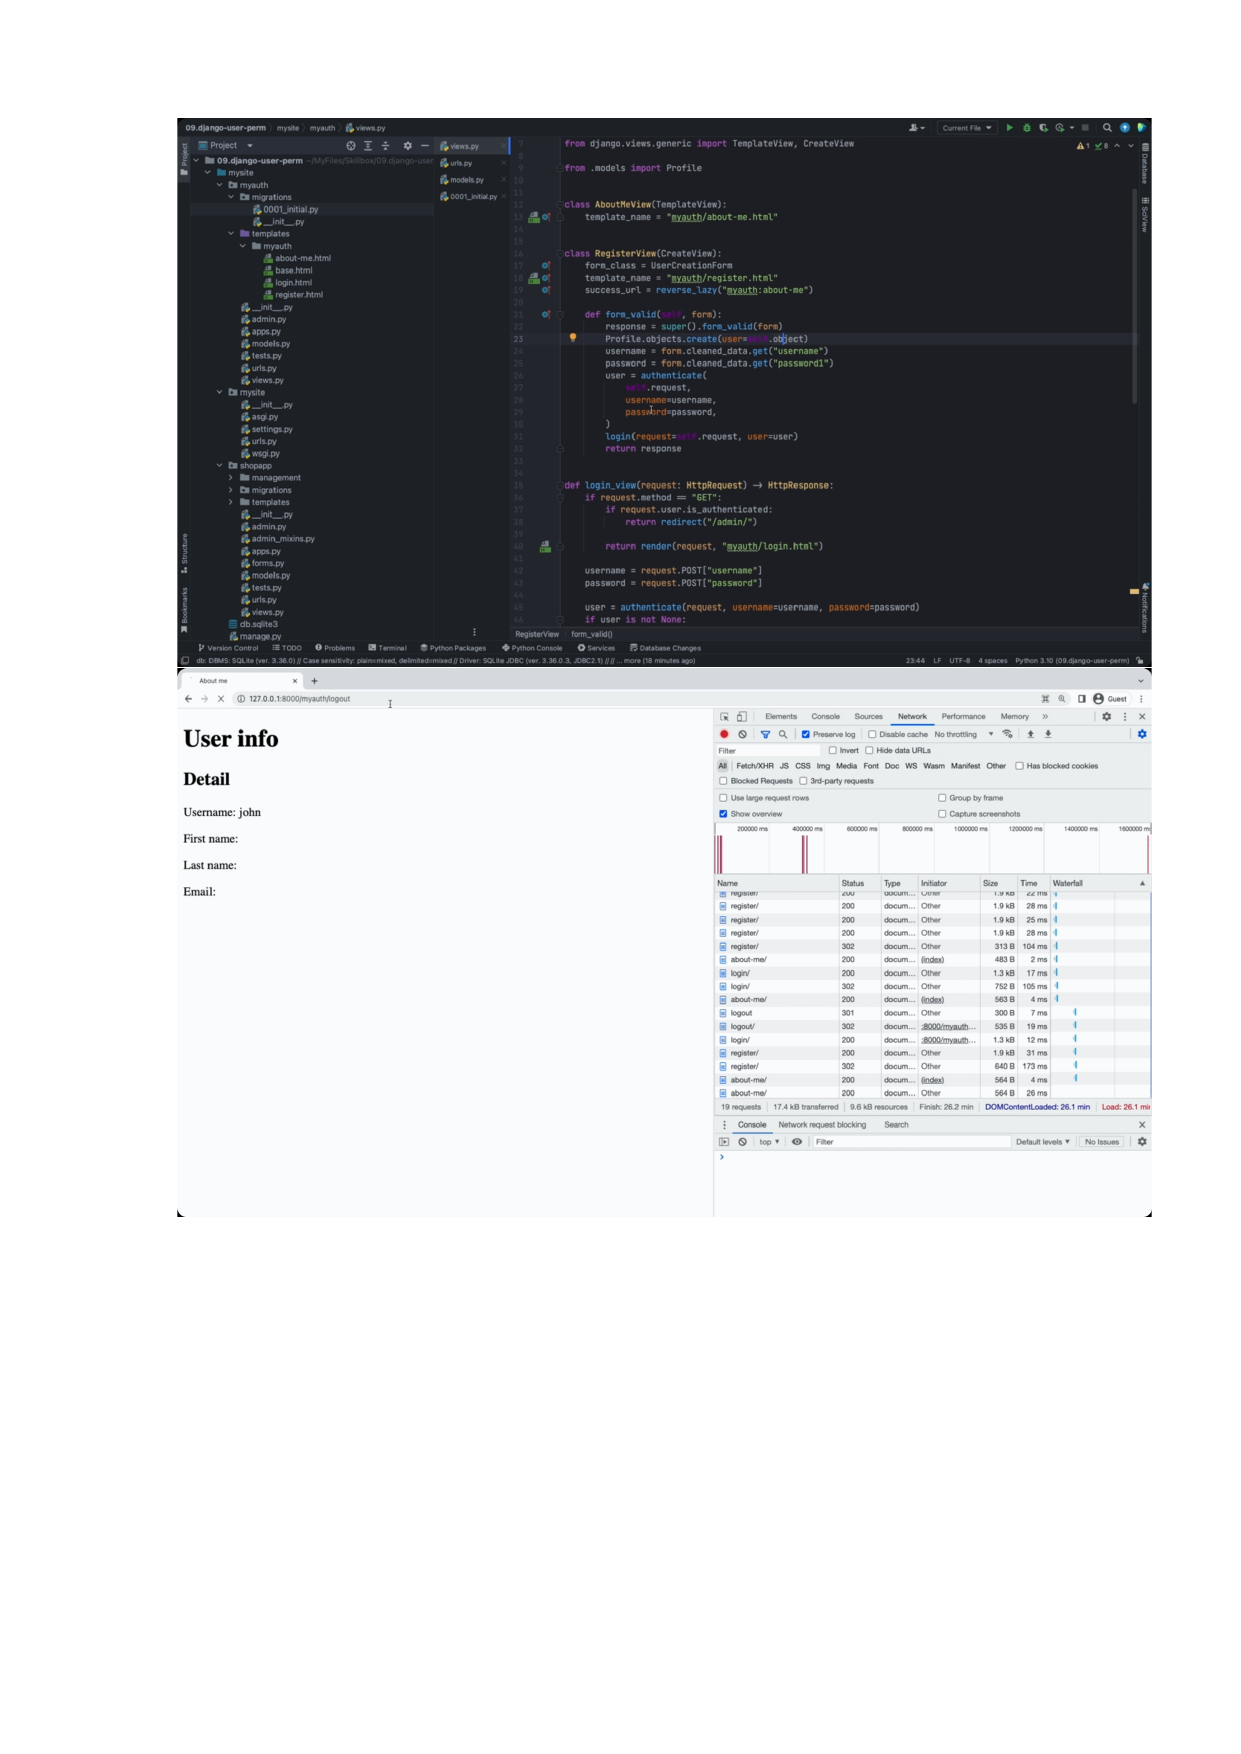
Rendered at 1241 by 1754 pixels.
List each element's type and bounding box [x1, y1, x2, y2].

picture [177, 668, 1152, 1217]
picture [177, 118, 1152, 667]
